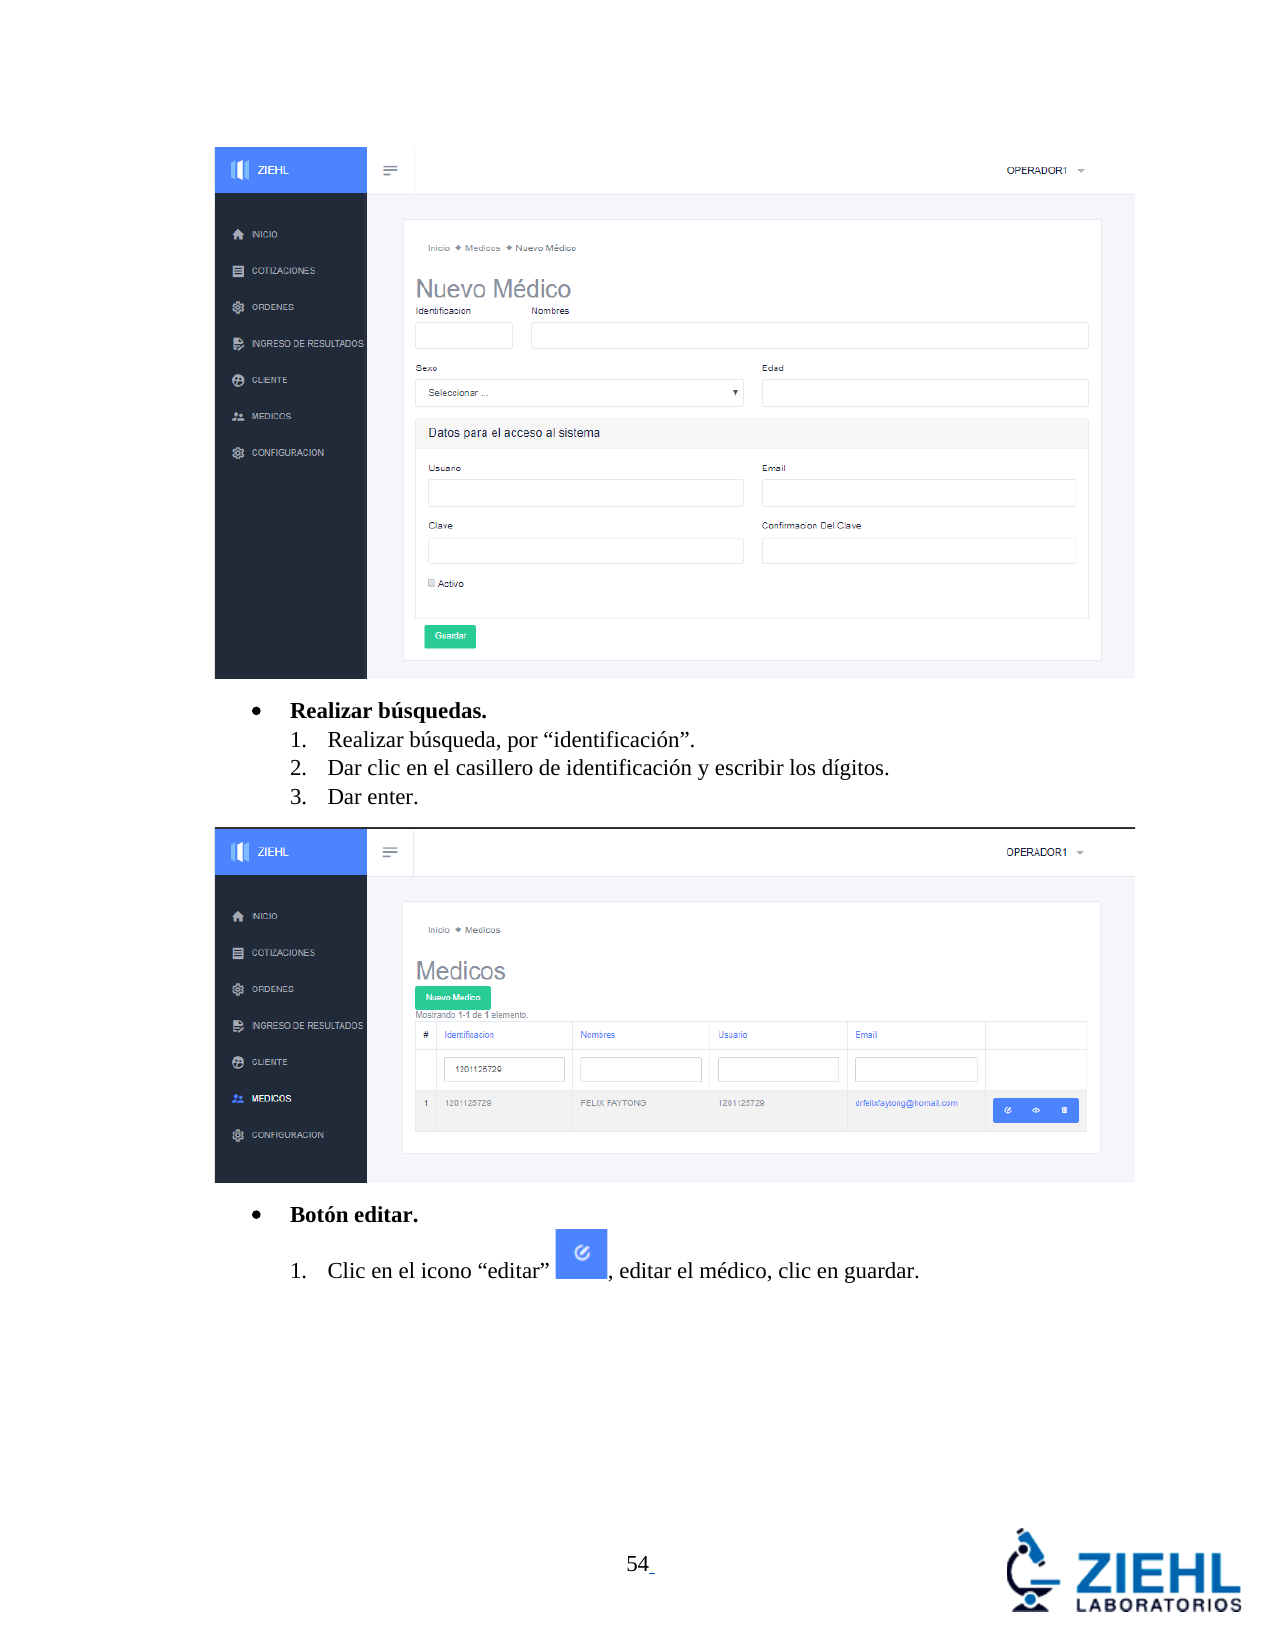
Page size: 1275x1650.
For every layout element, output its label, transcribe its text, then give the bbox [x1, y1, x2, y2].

list Botón editar. [252, 1201, 1098, 1228]
list Realizar búsquedas. [252, 697, 1098, 724]
list Realizar búsqueda, por “identificación”. [290, 726, 1098, 752]
list Dar clic en el casillero de identificación y escribir los dígitos. [290, 754, 1098, 781]
picture [1007, 1528, 1242, 1612]
list Dar enter. [290, 783, 1098, 809]
list Clic en el icono “editar” , editar el médico, clic en guardar. [290, 1230, 1098, 1283]
